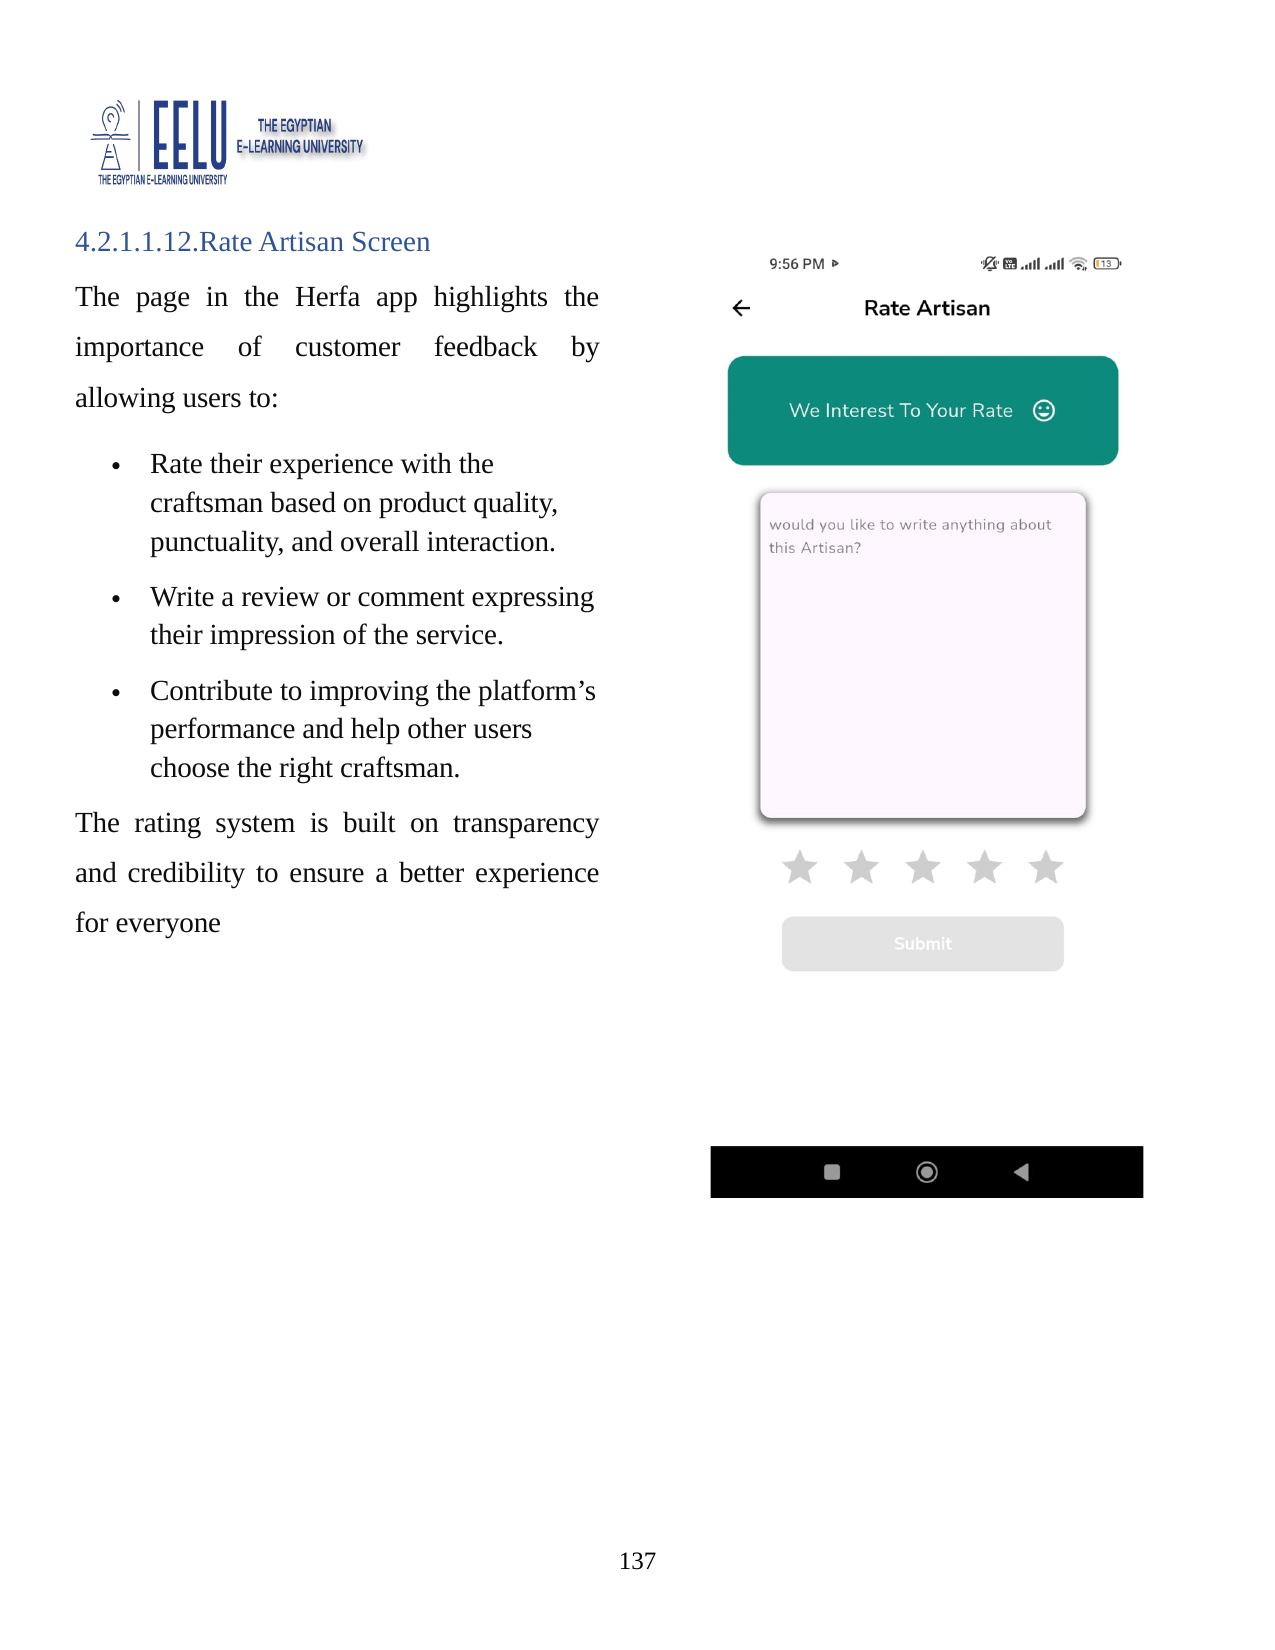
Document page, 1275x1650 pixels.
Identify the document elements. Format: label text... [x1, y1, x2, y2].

list Write a review or comment expressing their impression of the service. [112, 579, 600, 651]
list Contribute to improving the platform’s performance and help other users choose the right craftsman. [112, 673, 600, 783]
picture [75, 75, 369, 188]
text The page in the Herfa app highlights the importance of customer feedback by allowing users to: [75, 279, 600, 413]
picture [710, 235, 1144, 1198]
list Rate their experience with the craftsman based on product quality, punctuality, and overall interaction. [112, 447, 600, 557]
subtitle 4.2.1.1.12.Rate Artisan Screen [75, 224, 600, 258]
text The rating system is built on transparency and credibility to ensure a better experience for everyone [75, 805, 600, 939]
